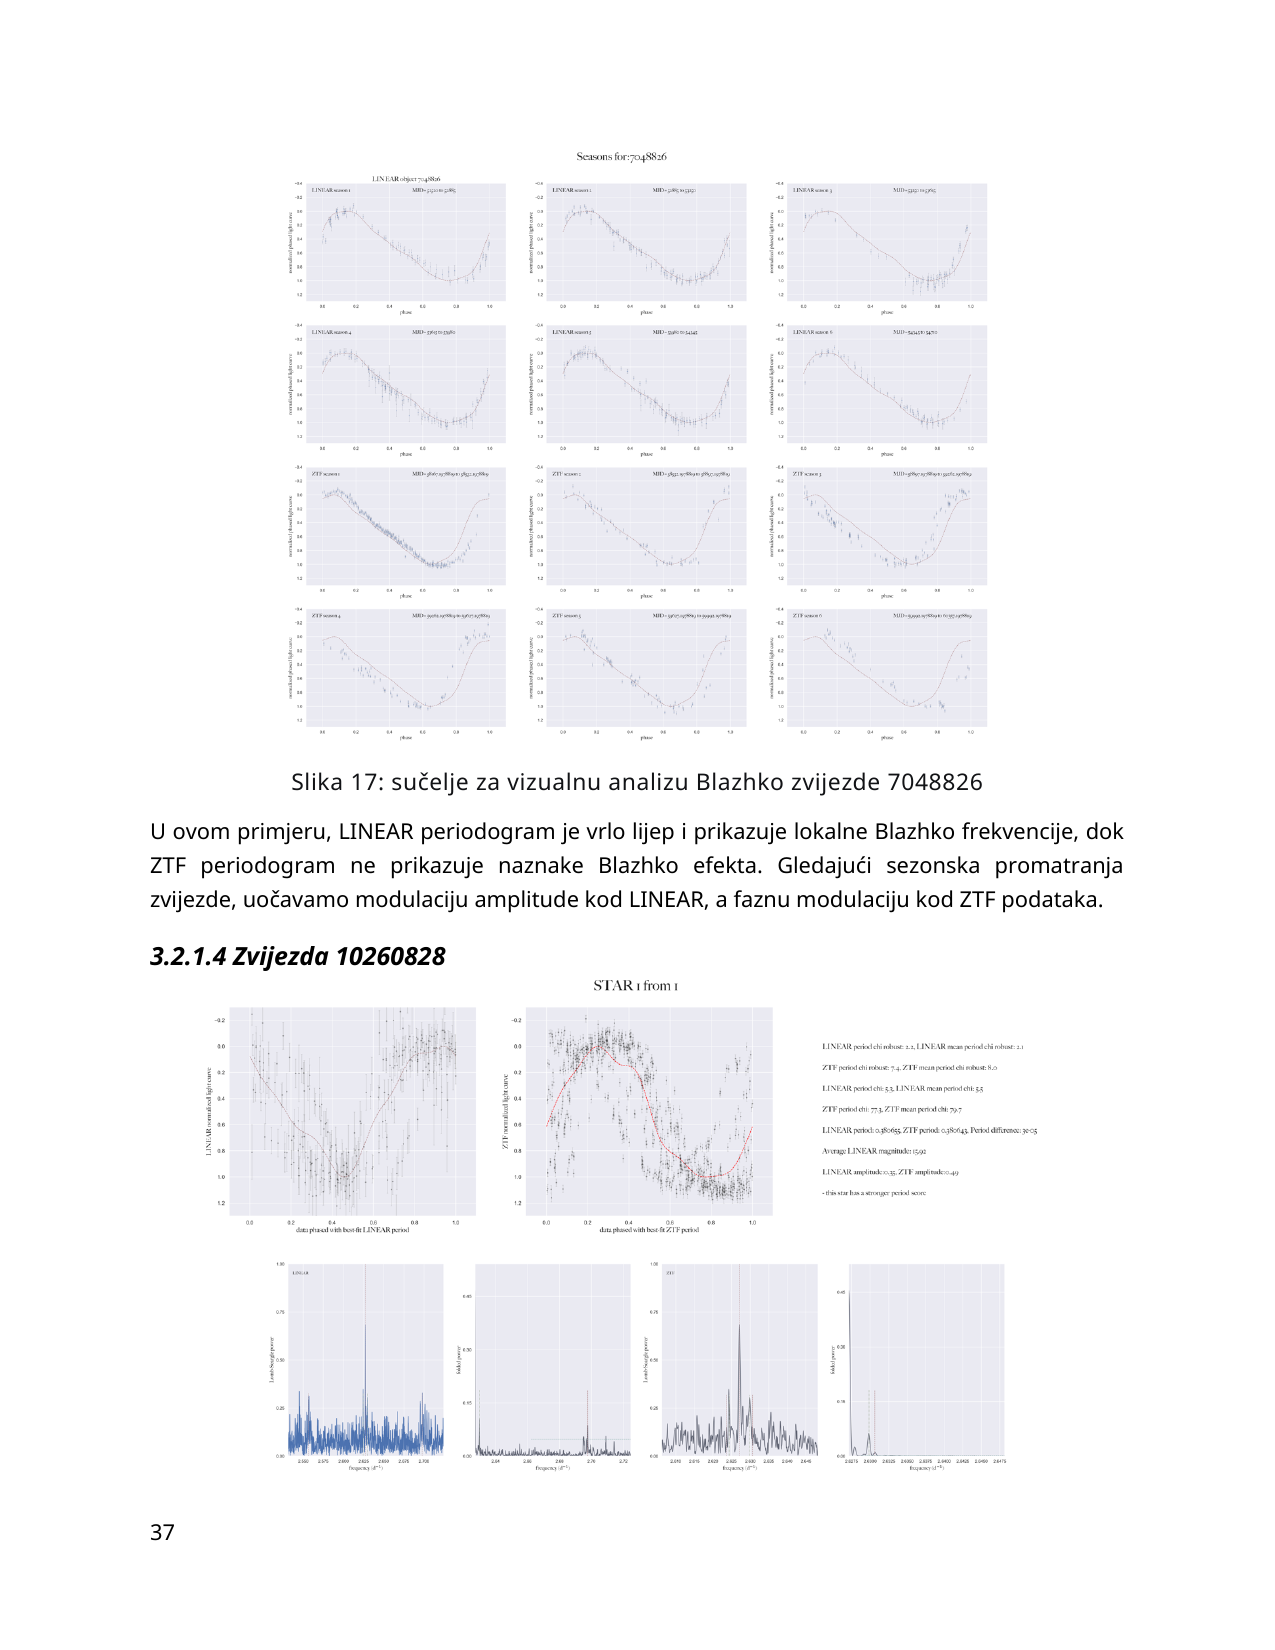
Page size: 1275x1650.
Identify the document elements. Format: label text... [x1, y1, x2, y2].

subtitle 3.2.1.4 Zvijezda 10260828 [150, 938, 1125, 972]
text U ovom primjeru, LINEAR periodogram je vrlo lijep i prikazuje lokalne Blazhko frekvencije, dok ZTF periodogram ne prikazuje naznake Blazhko efekta. Gledajući sezonska promatranja zvijezde, uočavamo modulaciju amplitude kod LINEAR, a faznu modulaciju kod ZTF podataka. [150, 816, 1125, 913]
picture [202, 977, 1073, 1237]
picture [267, 1259, 1008, 1474]
text Slika 17: sučelje za vizualnu analizu Blazhko zvijezde 7048826 [150, 766, 1125, 797]
picture [285, 150, 990, 743]
